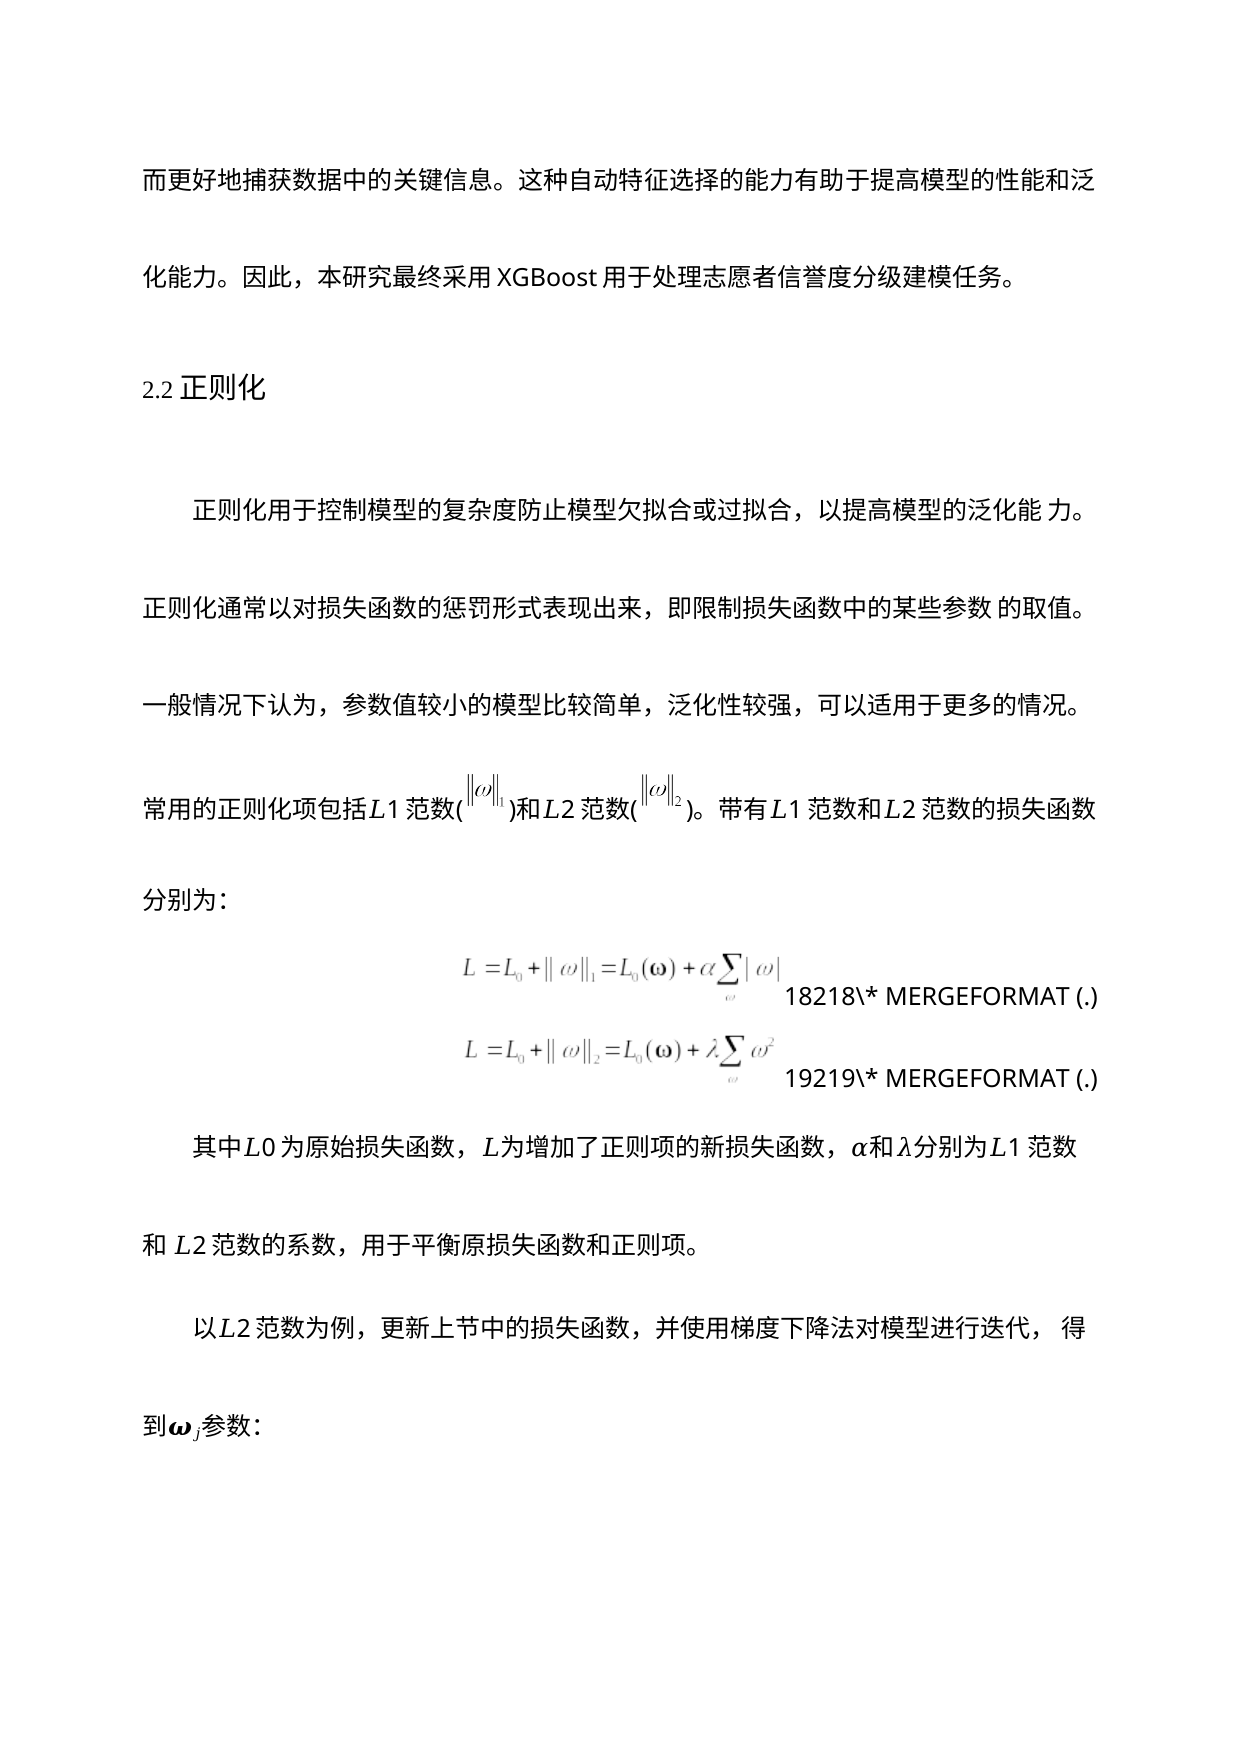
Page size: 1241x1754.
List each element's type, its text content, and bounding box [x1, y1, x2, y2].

text 正则化用于控制模型的复杂度防止模型欠拟合或过拟合，以提高模型的泛化能 力。正则化通常以对损失函数的惩罚形式表现出来，即限制损失函数中的某些参数 的取值。一般情况下认为，参数值较小的模型比较简单，泛化性较强，可以适用于更多的情况。常用的正则化项包括𝐿1范数()和𝐿2范数()。带有𝐿1范数和𝐿2范数的损失函数分别为： [142, 476, 1098, 931]
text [142, 146, 1098, 308]
subtitle 正则化 [142, 353, 1098, 418]
text 其中𝐿0为原始损失函数，𝐿为增加了正则项的新损失函数，𝛼和𝜆分别为𝐿1范数和 𝐿2范数的系数，用于平衡原损失函数和正则项。 [142, 1113, 1098, 1276]
text 以𝐿2范数为例，更新上节中的损失函数，并使用梯度下降法对模型进行迭代， 得到𝝎𝑗参数： [142, 1294, 1098, 1457]
